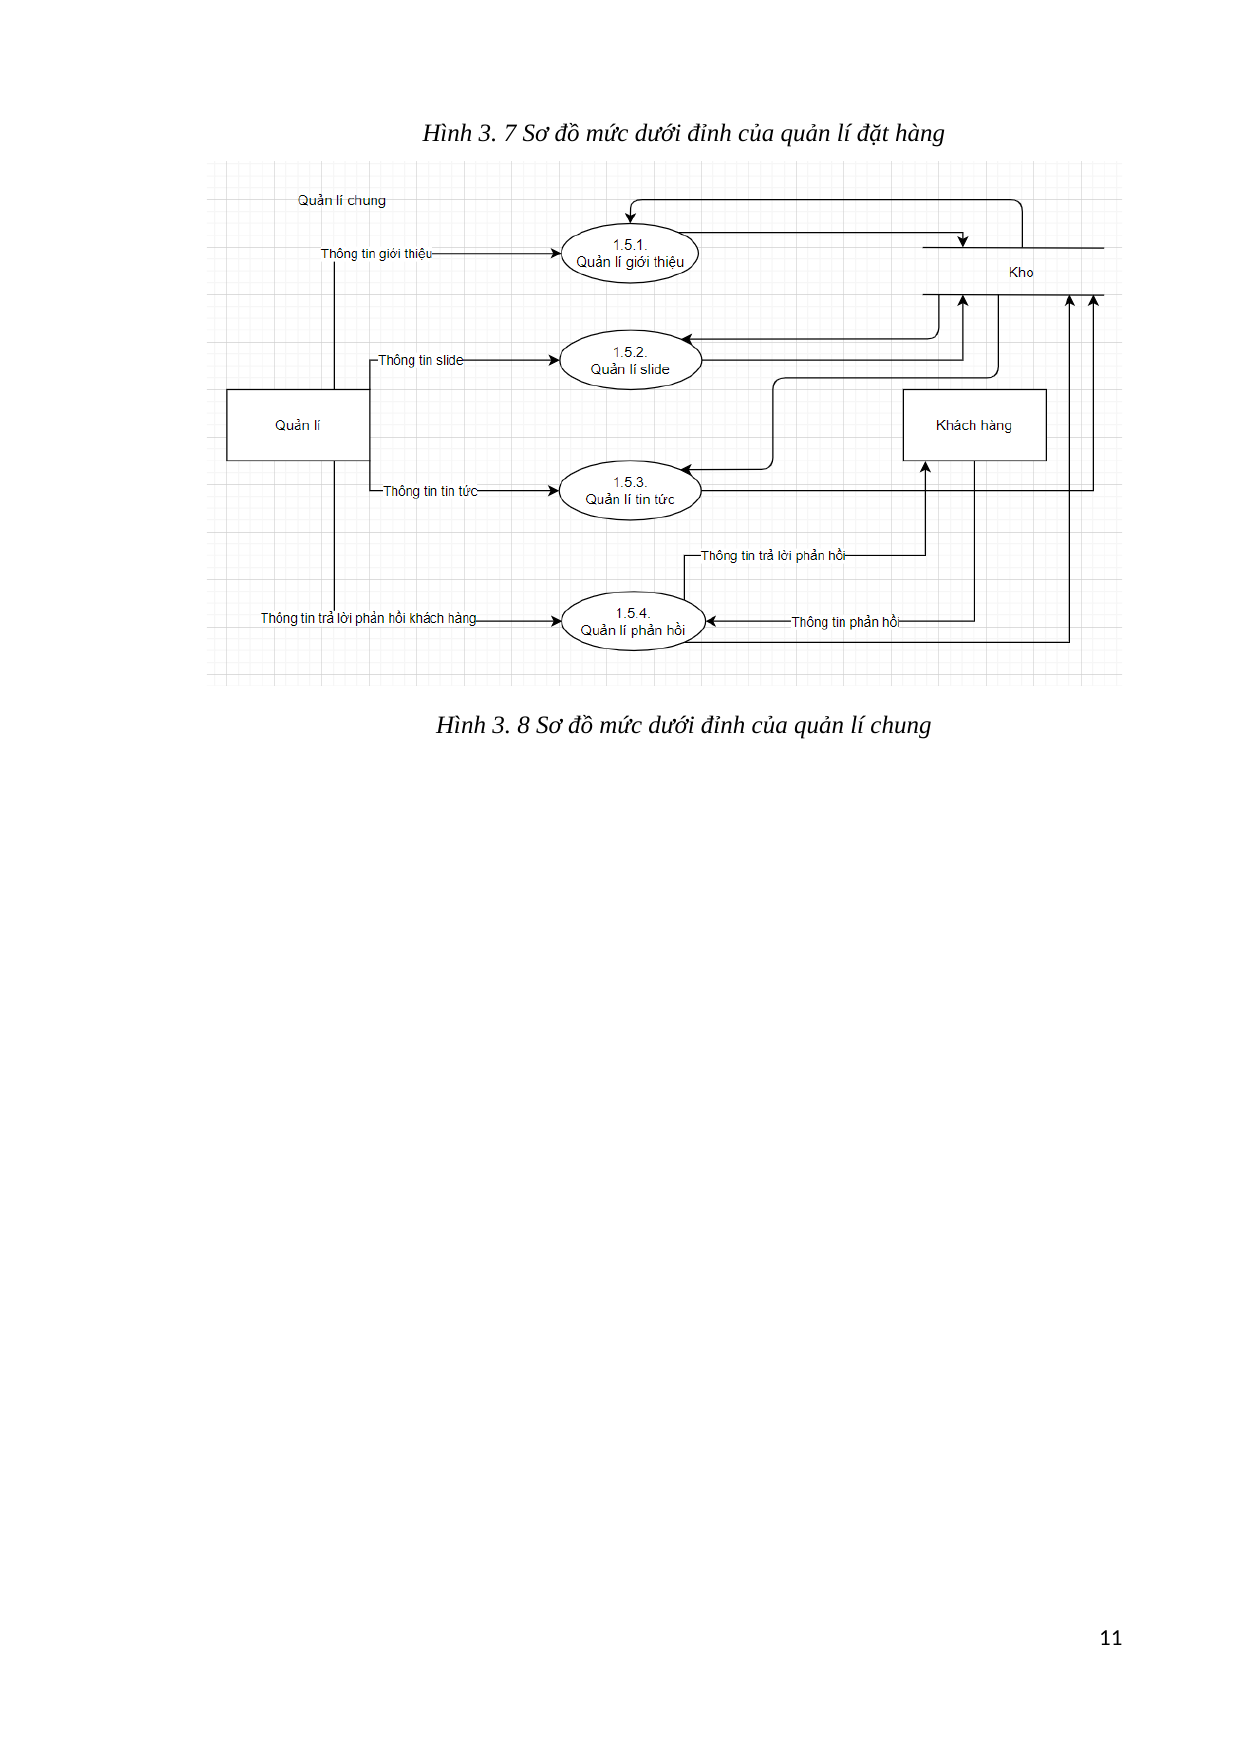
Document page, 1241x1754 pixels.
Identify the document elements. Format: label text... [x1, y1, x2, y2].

text Hình 3. 8 Sơ đồ mức dưới đỉnh của quản lí chung [247, 710, 1122, 739]
text Hình 3. 7 Sơ đồ mức dưới đỉnh của quản lí đặt hàng [247, 118, 1122, 147]
picture [206, 161, 1123, 686]
